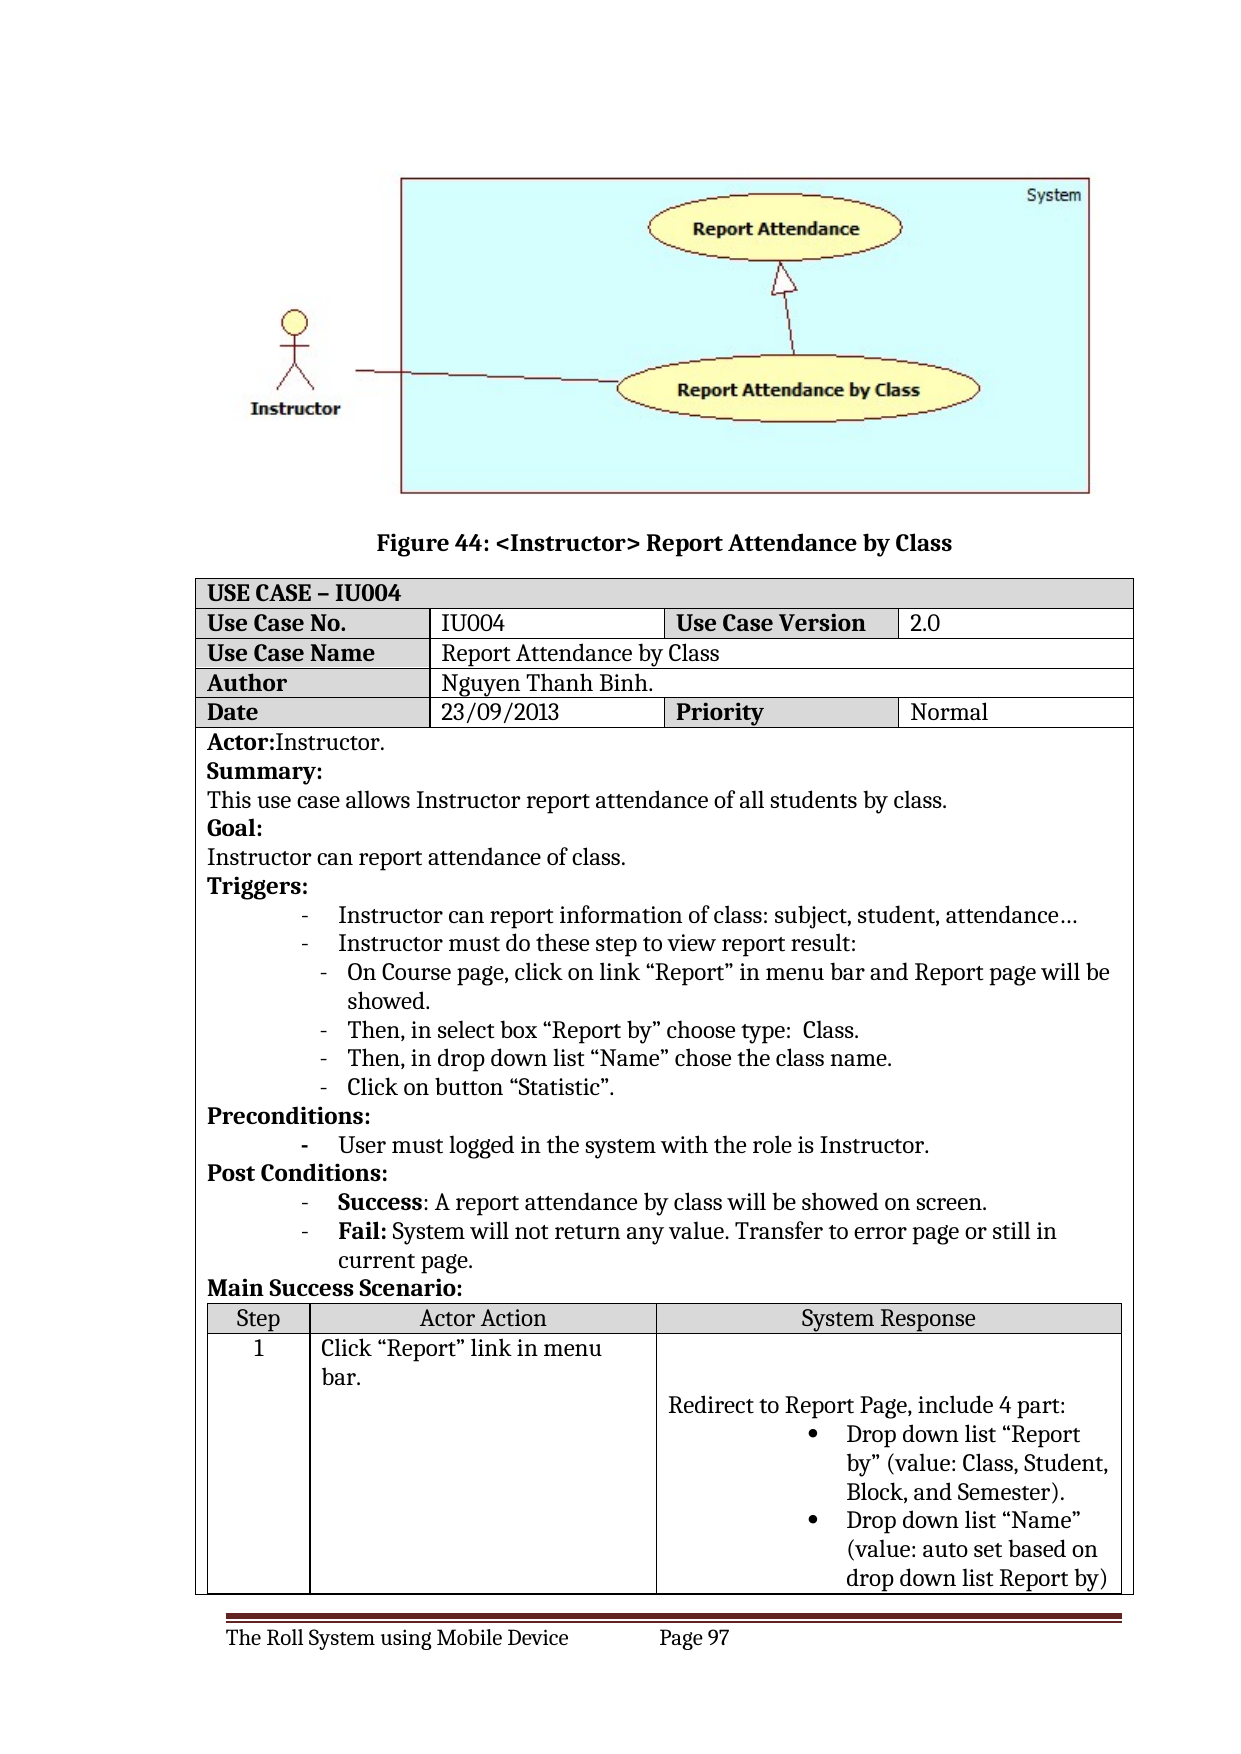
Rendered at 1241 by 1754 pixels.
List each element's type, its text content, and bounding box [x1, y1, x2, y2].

table_cell Priority [665, 698, 898, 727]
table_cell IU004 [431, 609, 664, 638]
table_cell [196, 728, 1133, 1594]
table_cell Report Attendance by Class [431, 639, 1133, 667]
table_cell Author [196, 669, 429, 697]
picture [206, 147, 1121, 525]
table_cell Normal [899, 698, 1133, 727]
table_cell 2.0 [899, 609, 1133, 638]
table_cell Use Case Version [665, 609, 898, 638]
table_cell Use Case Name [196, 639, 429, 667]
table_header USE CASE – IU004 [196, 579, 1133, 608]
table_cell Nguyen Thanh Binh. [431, 669, 1133, 697]
table_cell Use Case No. [196, 609, 429, 638]
table_cell Date [196, 698, 429, 727]
table_cell 23/09/2013 [431, 698, 664, 727]
